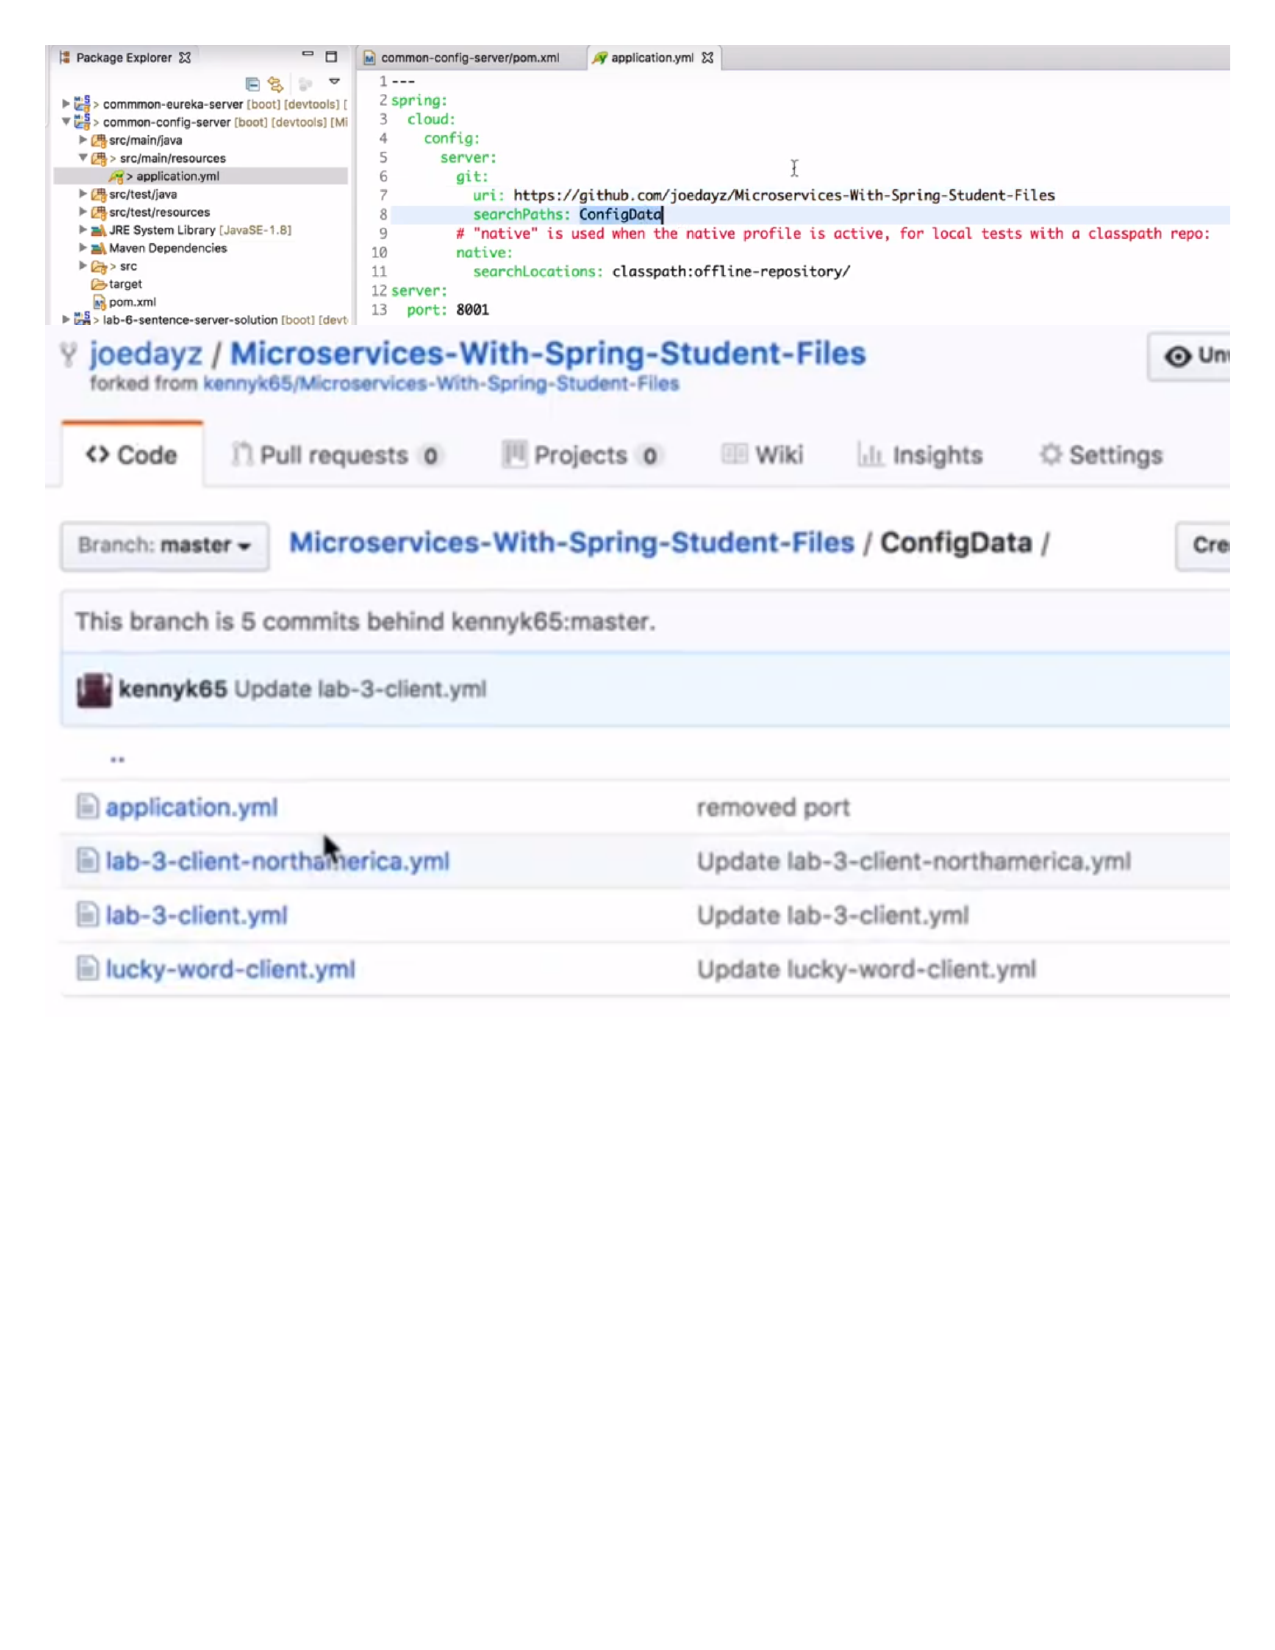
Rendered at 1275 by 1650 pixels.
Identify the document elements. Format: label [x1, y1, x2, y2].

picture [45, 45, 1230, 1017]
